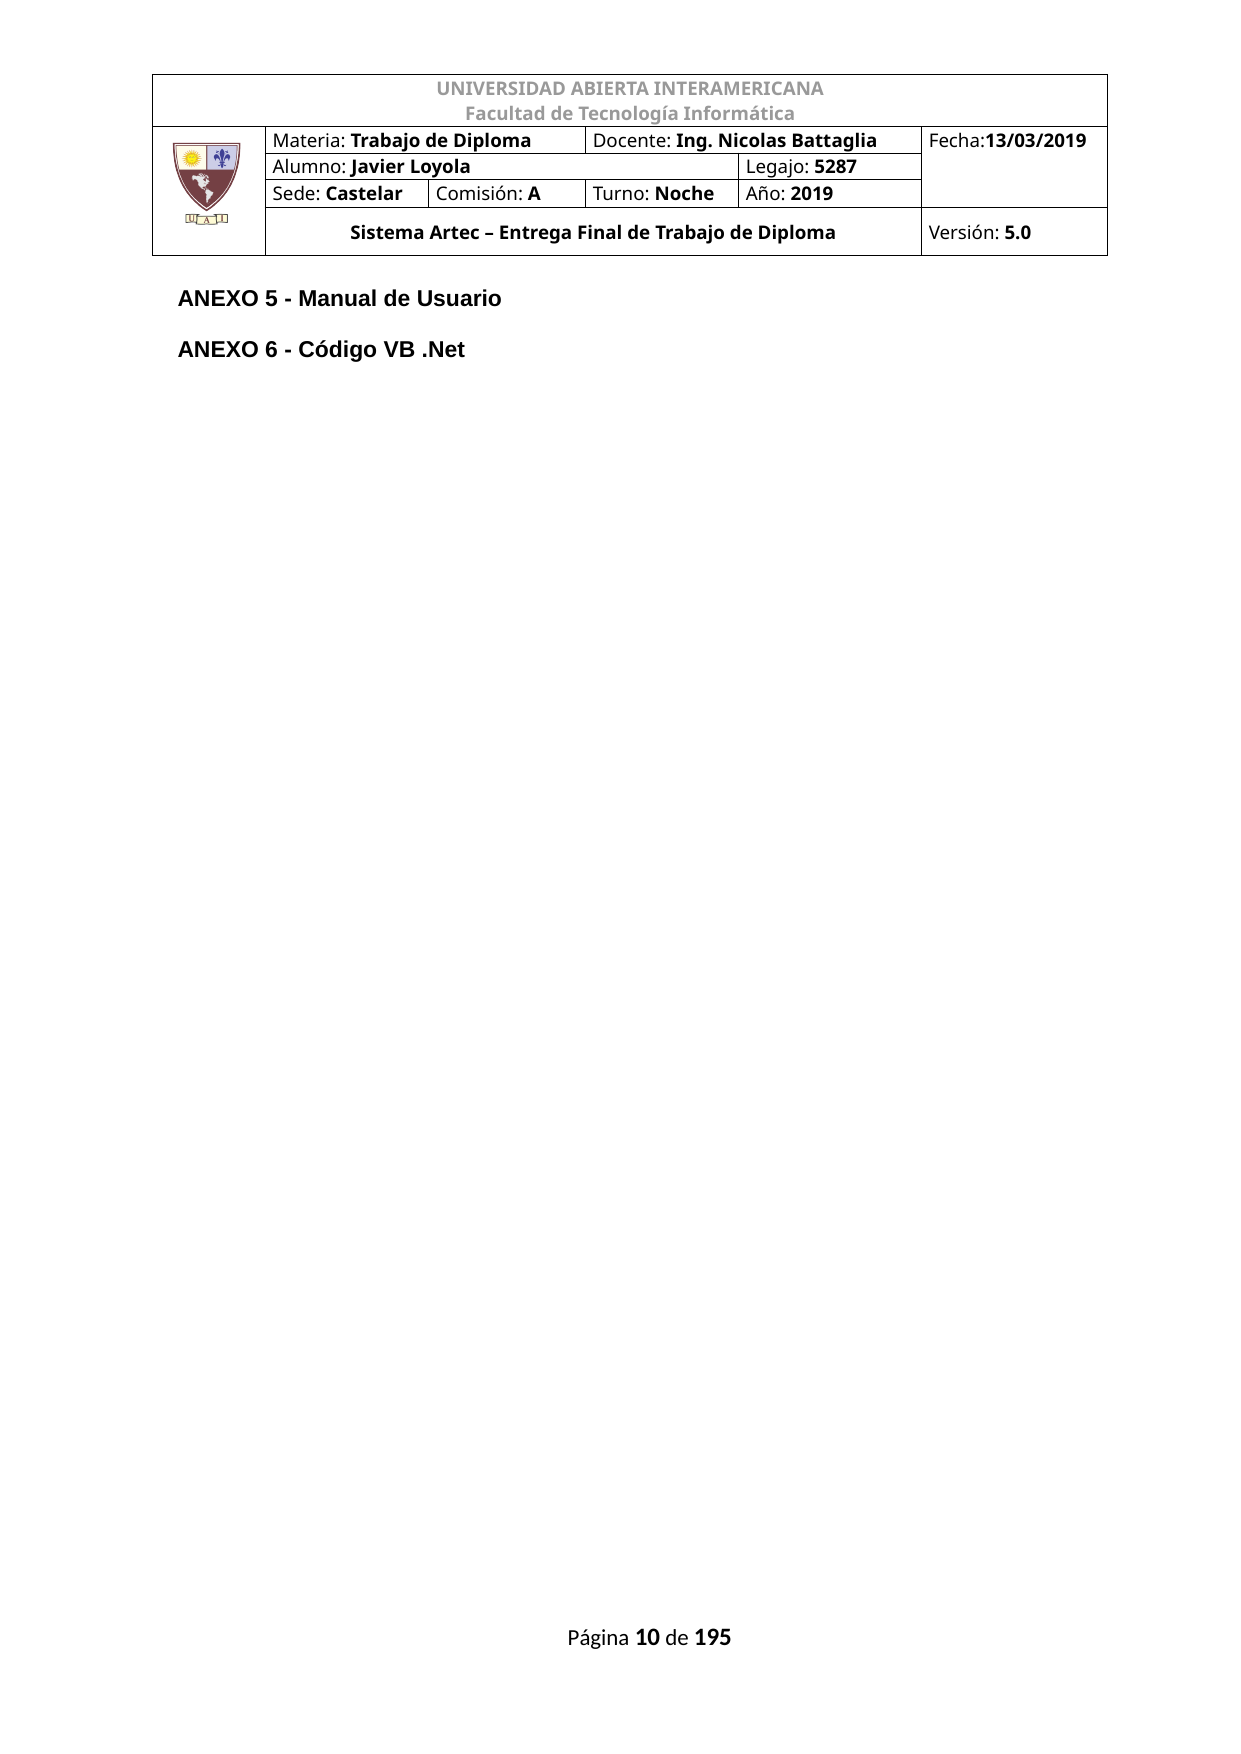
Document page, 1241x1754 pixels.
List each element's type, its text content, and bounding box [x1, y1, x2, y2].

picture [157, 136, 257, 228]
text ANEXO 6 - Código VB .Net [177, 336, 1122, 362]
text ANEXO 5 - Manual de Usuario [177, 284, 1122, 311]
